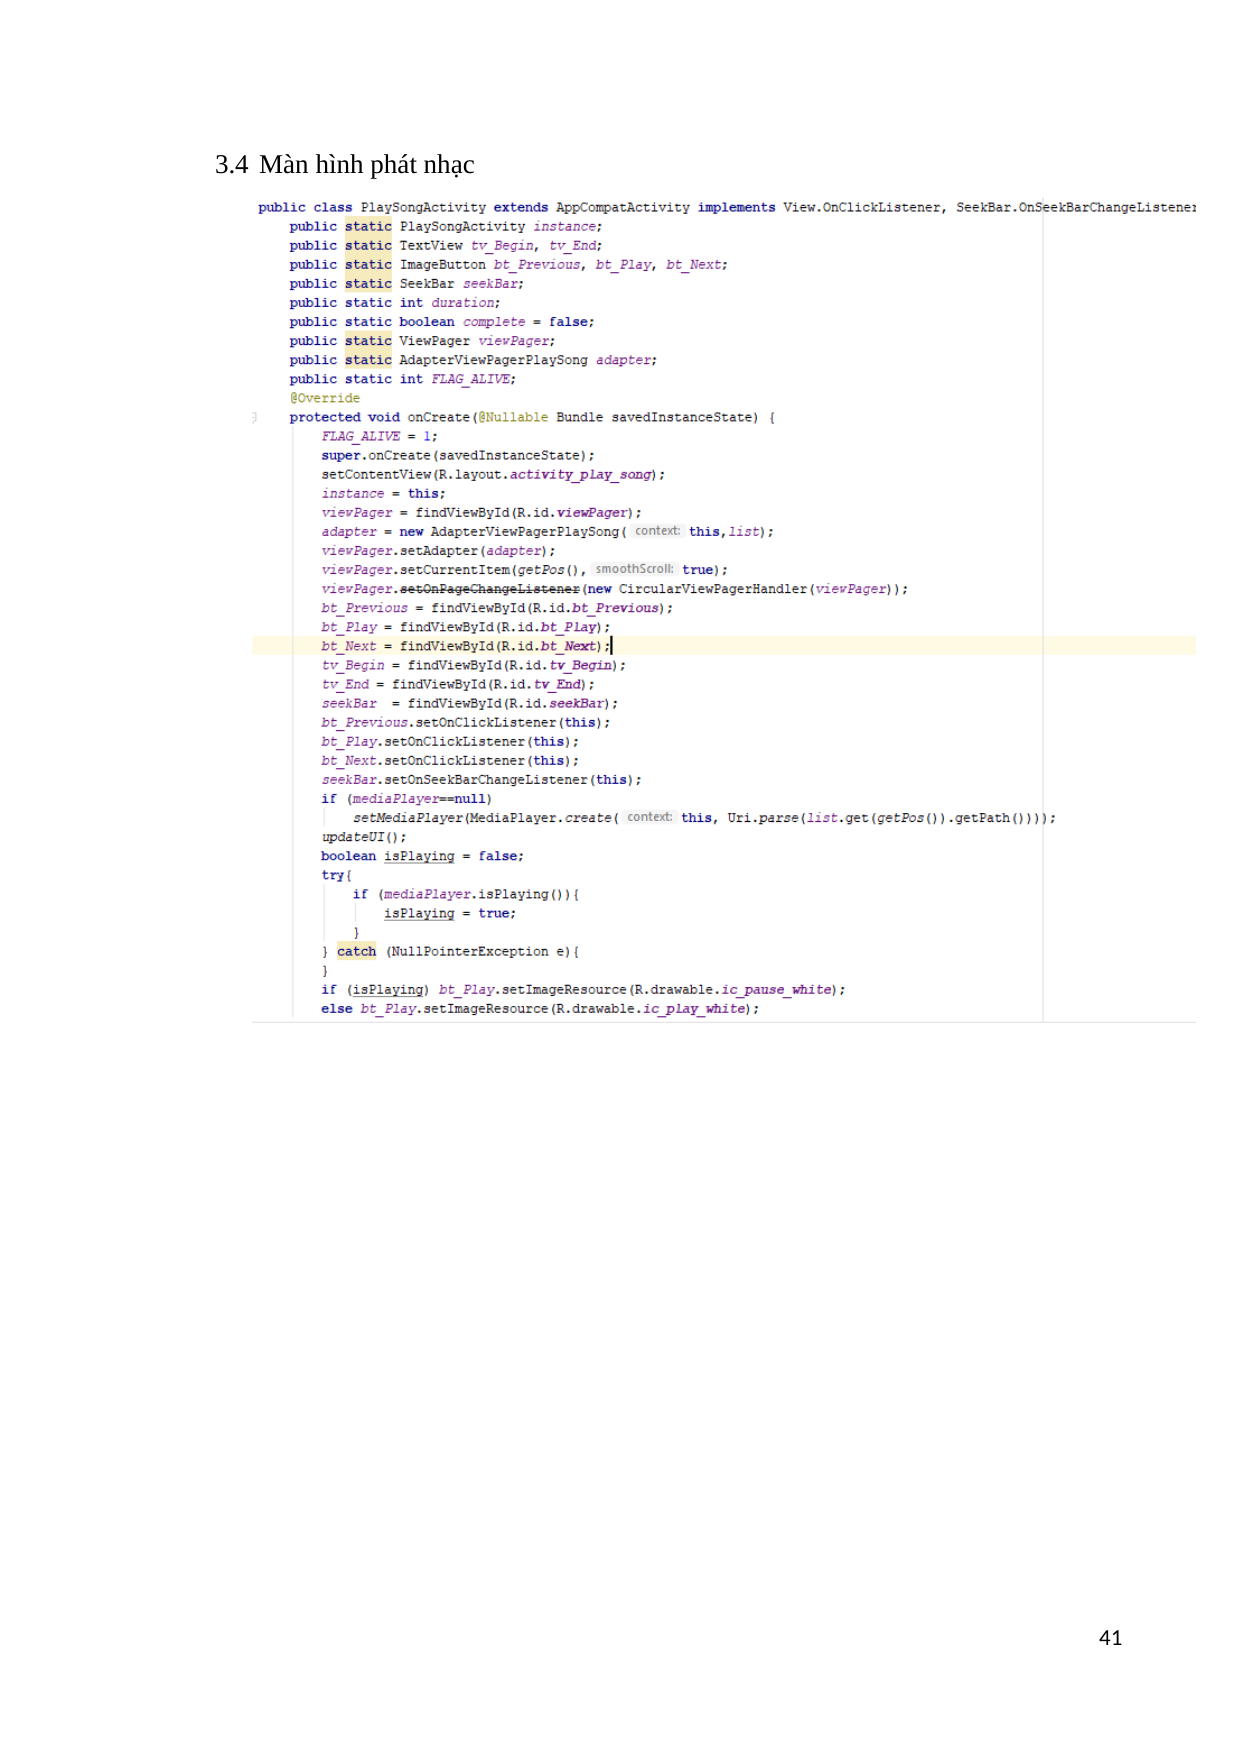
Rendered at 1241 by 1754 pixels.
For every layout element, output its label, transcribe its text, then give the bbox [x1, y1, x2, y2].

list Màn hình phát nhạc [215, 148, 1122, 179]
picture [252, 197, 1196, 1023]
